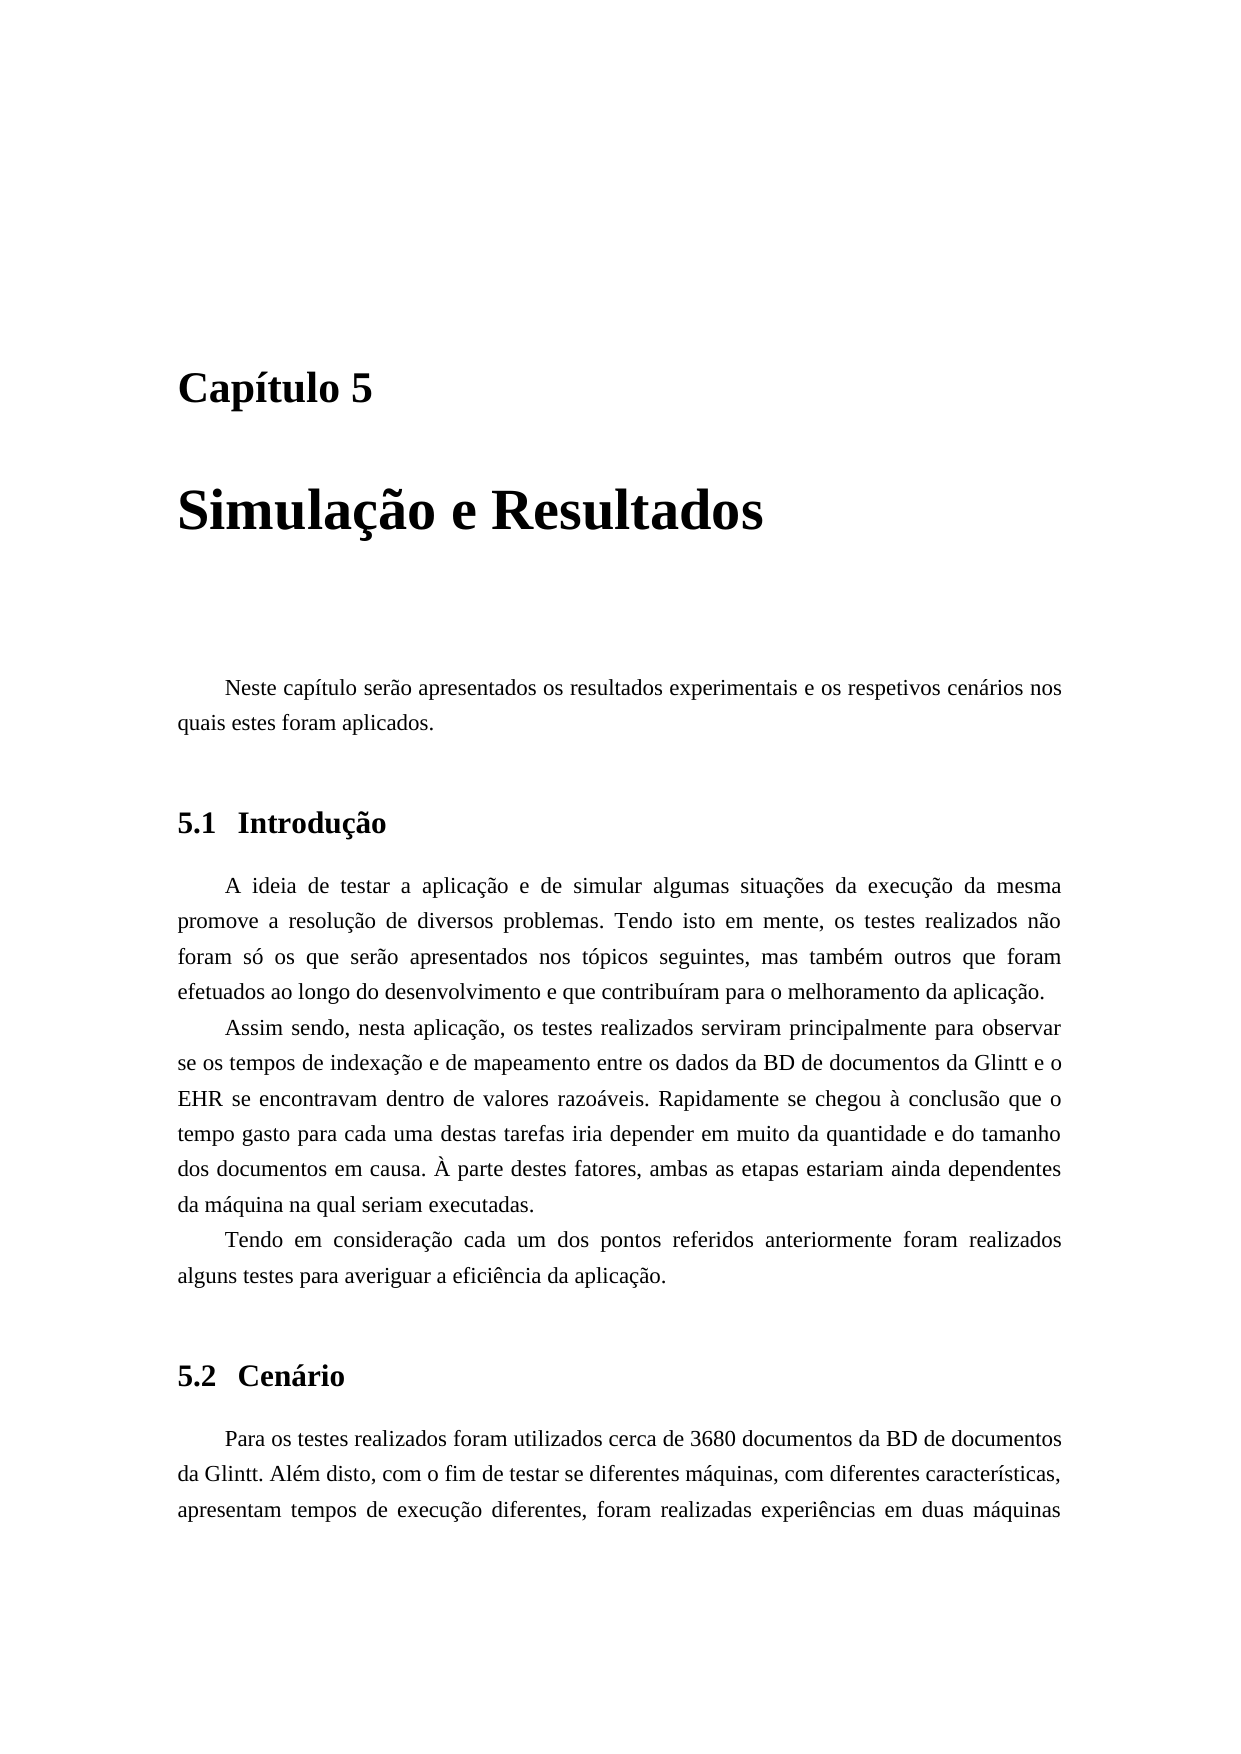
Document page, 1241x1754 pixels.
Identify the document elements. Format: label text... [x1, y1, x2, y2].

subtitle Introdução [177, 804, 1063, 840]
subtitle Capítulo 5 [177, 362, 1063, 412]
text Neste capítulo serão apresentados os resultados experimentais e os respetivos cenários nos quais estes foram aplicados. [177, 667, 1063, 738]
text Tendo em consideração cada um dos pontos referidos anteriormente foram realizados alguns testes para averiguar a eficiência da aplicação. [177, 1219, 1063, 1290]
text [177, 1418, 1063, 1524]
subtitle Simulação e Resultados [177, 475, 1063, 542]
text A ideia de testar a aplicação e de simular algumas situações da execução da mesma promove a resolução de diversos problemas. Tendo isto em mente, os testes realizados não foram só os que serão apresentados nos tópicos seguintes, mas também outros que foram efetuados ao longo do desenvolvimento e que contribuíram para o melhoramento da aplicação. [177, 865, 1063, 1007]
text Assim sendo, nesta aplicação, os testes realizados serviram principalmente para observar se os tempos de indexação e de mapeamento entre os dados da BD de documentos da Glintt e o EHR se encontravam dentro de valores razoáveis. Rapidamente se chegou à conclusão que o tempo gasto para cada uma destas tarefas iria depender em muito da quantidade e do tamanho dos documentos em causa. À parte destes fatores, ambas as etapas estariam ainda dependentes da máquina na qual seriam executadas. [177, 1007, 1063, 1219]
subtitle Cenário [177, 1357, 1063, 1393]
